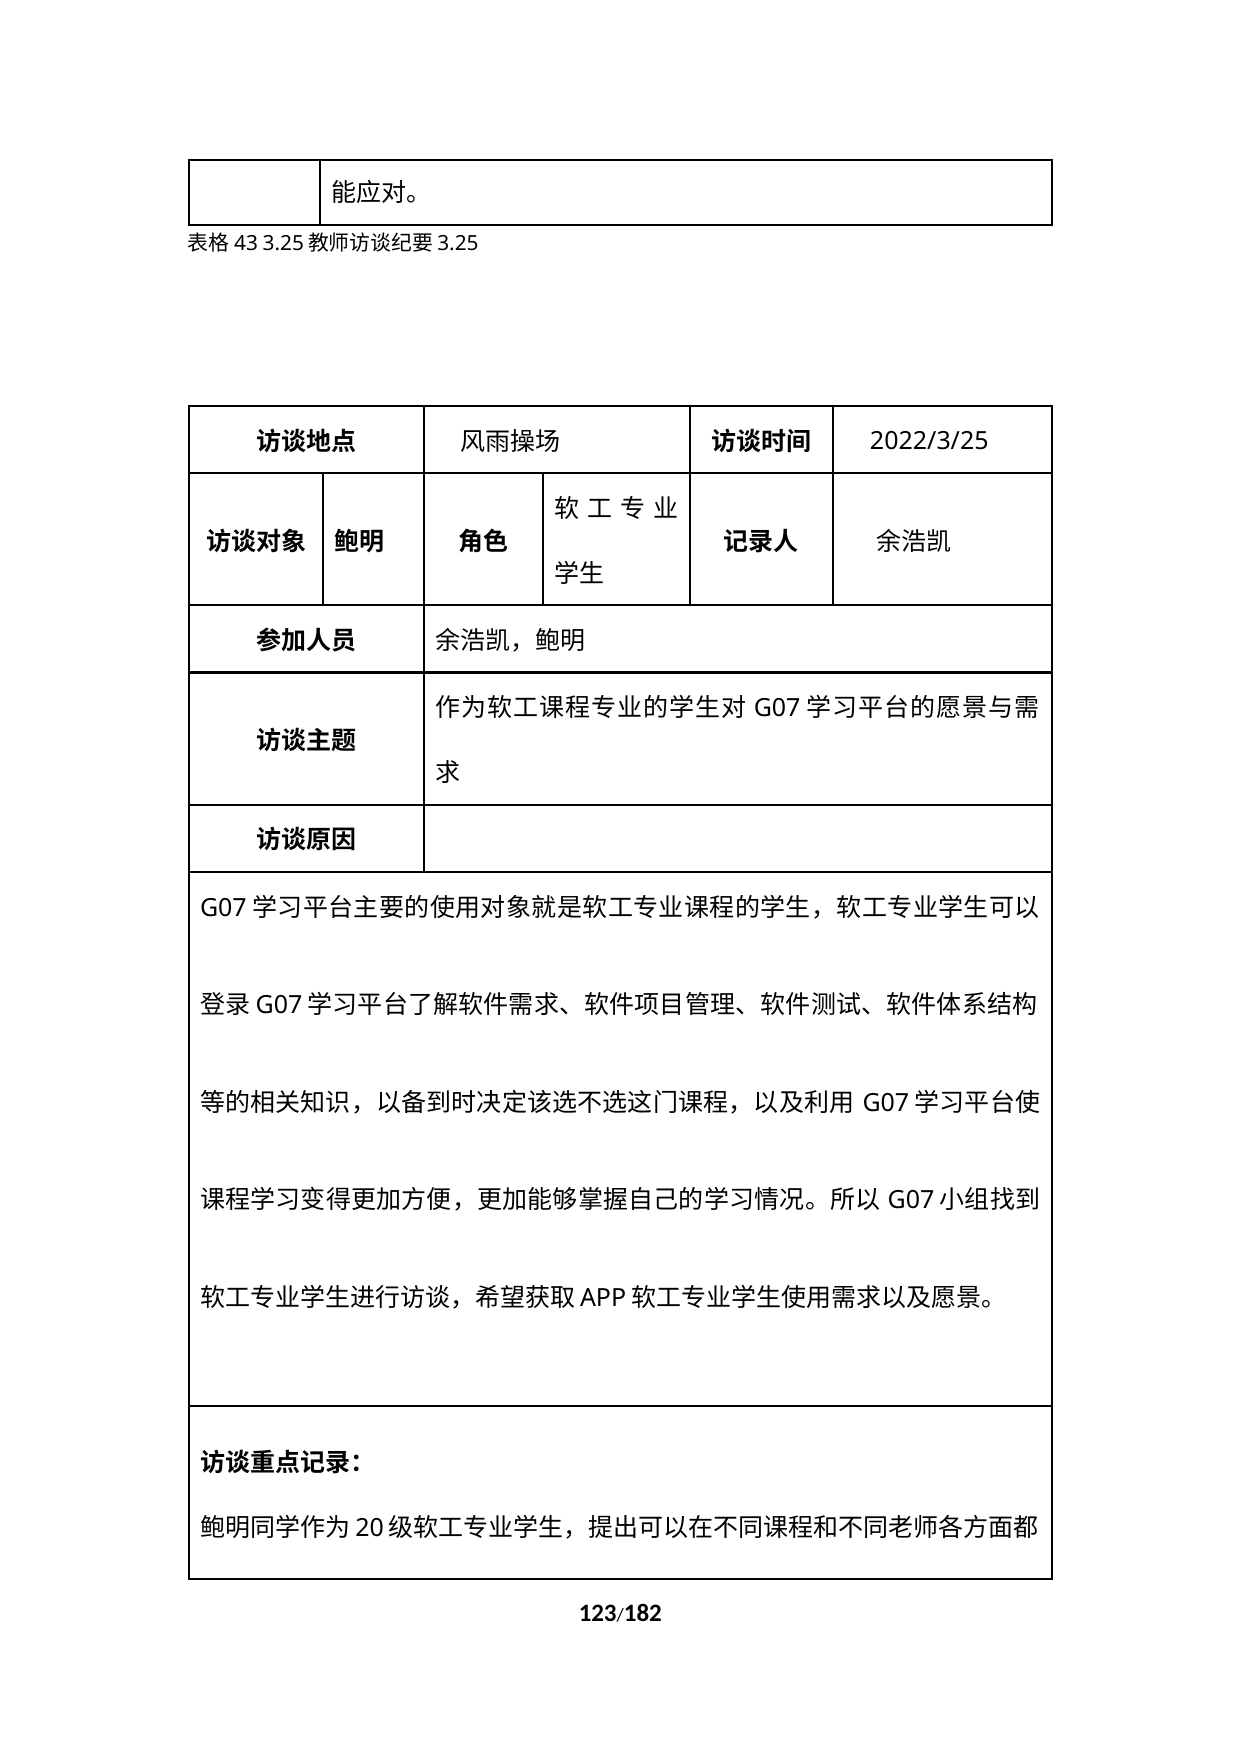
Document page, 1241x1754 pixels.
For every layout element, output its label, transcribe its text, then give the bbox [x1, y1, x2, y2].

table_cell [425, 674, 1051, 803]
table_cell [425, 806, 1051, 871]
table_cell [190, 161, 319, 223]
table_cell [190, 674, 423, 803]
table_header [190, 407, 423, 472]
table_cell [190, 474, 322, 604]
text 表格 43 3.25教师访谈纪要3.25 [187, 226, 1053, 258]
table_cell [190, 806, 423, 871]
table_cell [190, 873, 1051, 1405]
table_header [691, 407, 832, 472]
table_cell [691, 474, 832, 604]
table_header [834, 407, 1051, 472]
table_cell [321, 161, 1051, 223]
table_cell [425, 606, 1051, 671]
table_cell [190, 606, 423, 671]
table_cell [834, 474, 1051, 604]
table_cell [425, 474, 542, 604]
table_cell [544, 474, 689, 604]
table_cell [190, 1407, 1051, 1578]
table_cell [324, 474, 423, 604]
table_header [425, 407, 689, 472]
